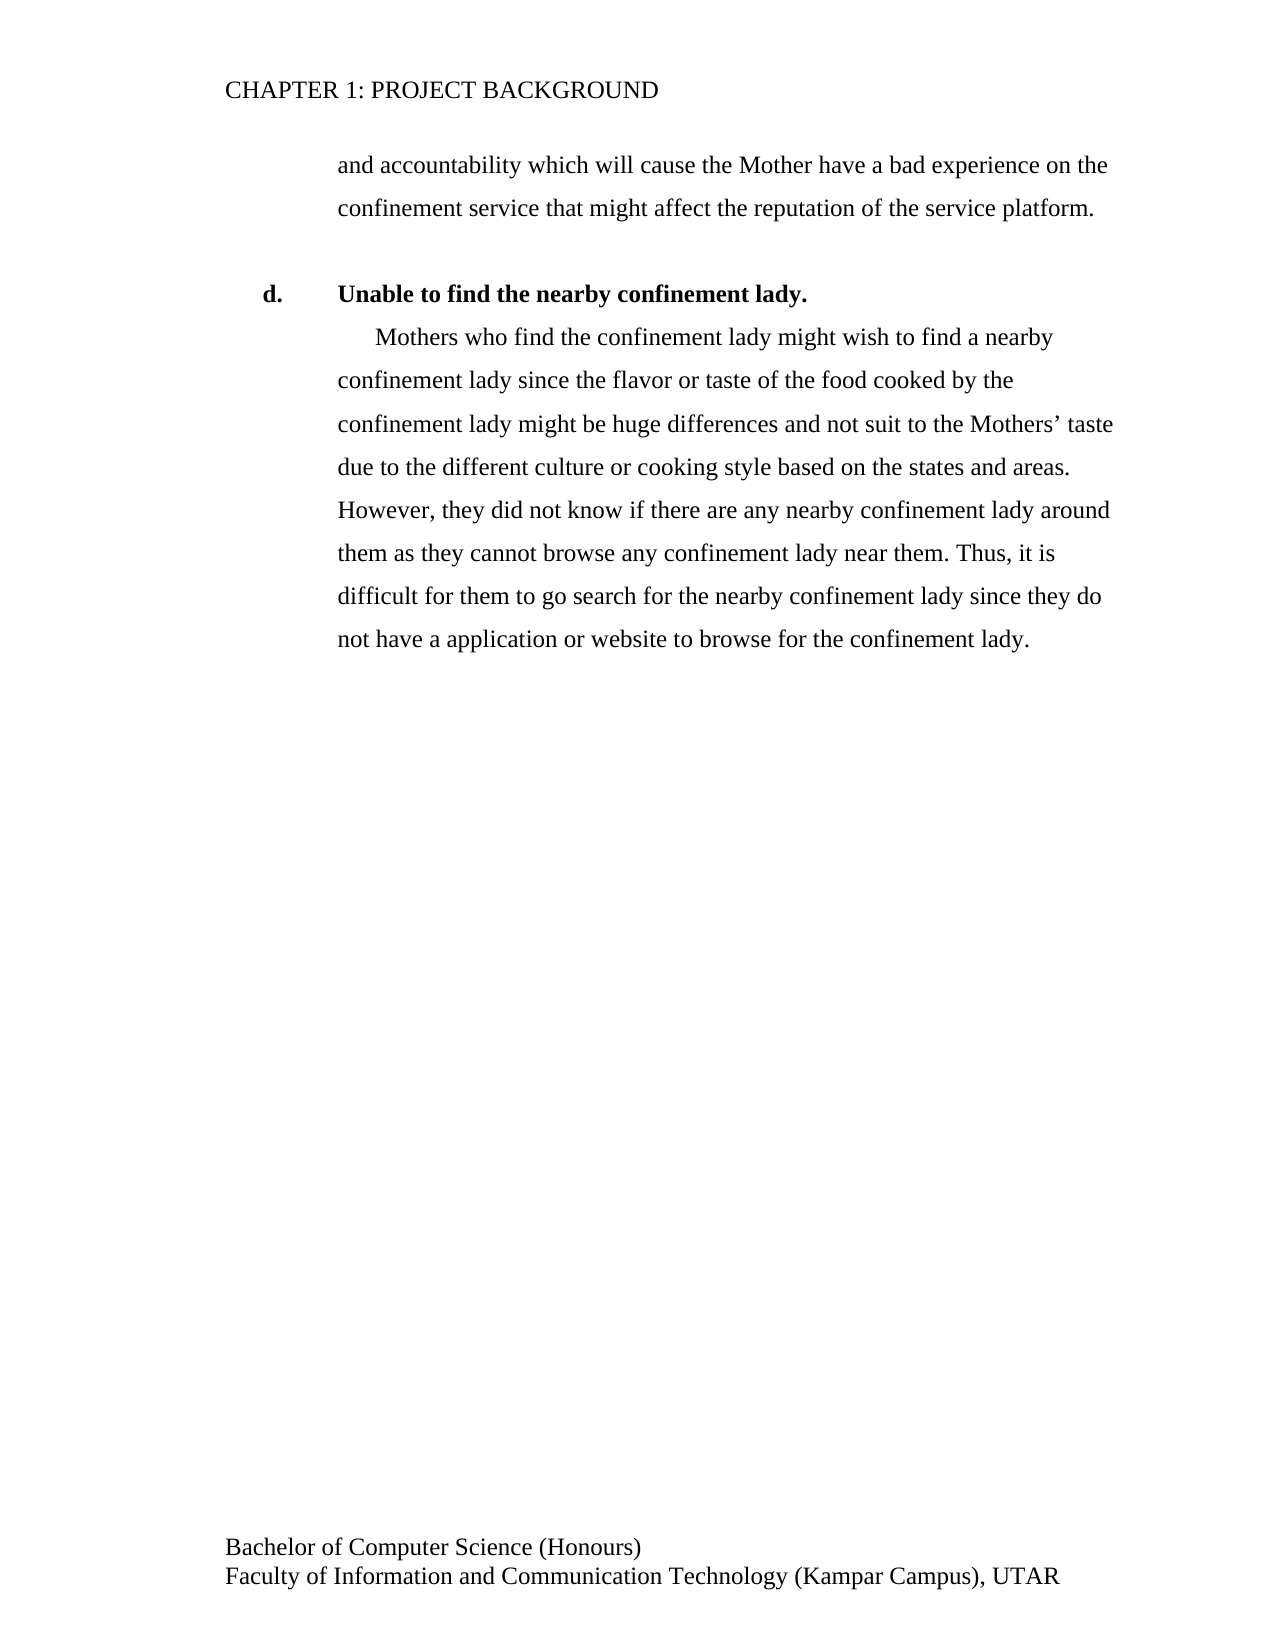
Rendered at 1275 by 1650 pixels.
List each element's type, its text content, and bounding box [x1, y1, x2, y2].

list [337, 150, 1125, 222]
list Unable to find the nearby confinement lady. [262, 279, 1125, 308]
list Mothers who find the confinement lady might wish to find a nearby confinement lady since the flavor or taste of the food cooked by the confinement lady might be huge differences and not suit to the Mothers’ taste due to the different culture or cooking style based on the states and areas. However, they did not know if there are any nearby confinement lady around them as they cannot browse any confinement lady near them. Thus, it is difficult for them to go search for the nearby confinement lady since they do not have a application or website to browse for the confinement lady. [337, 322, 1125, 653]
